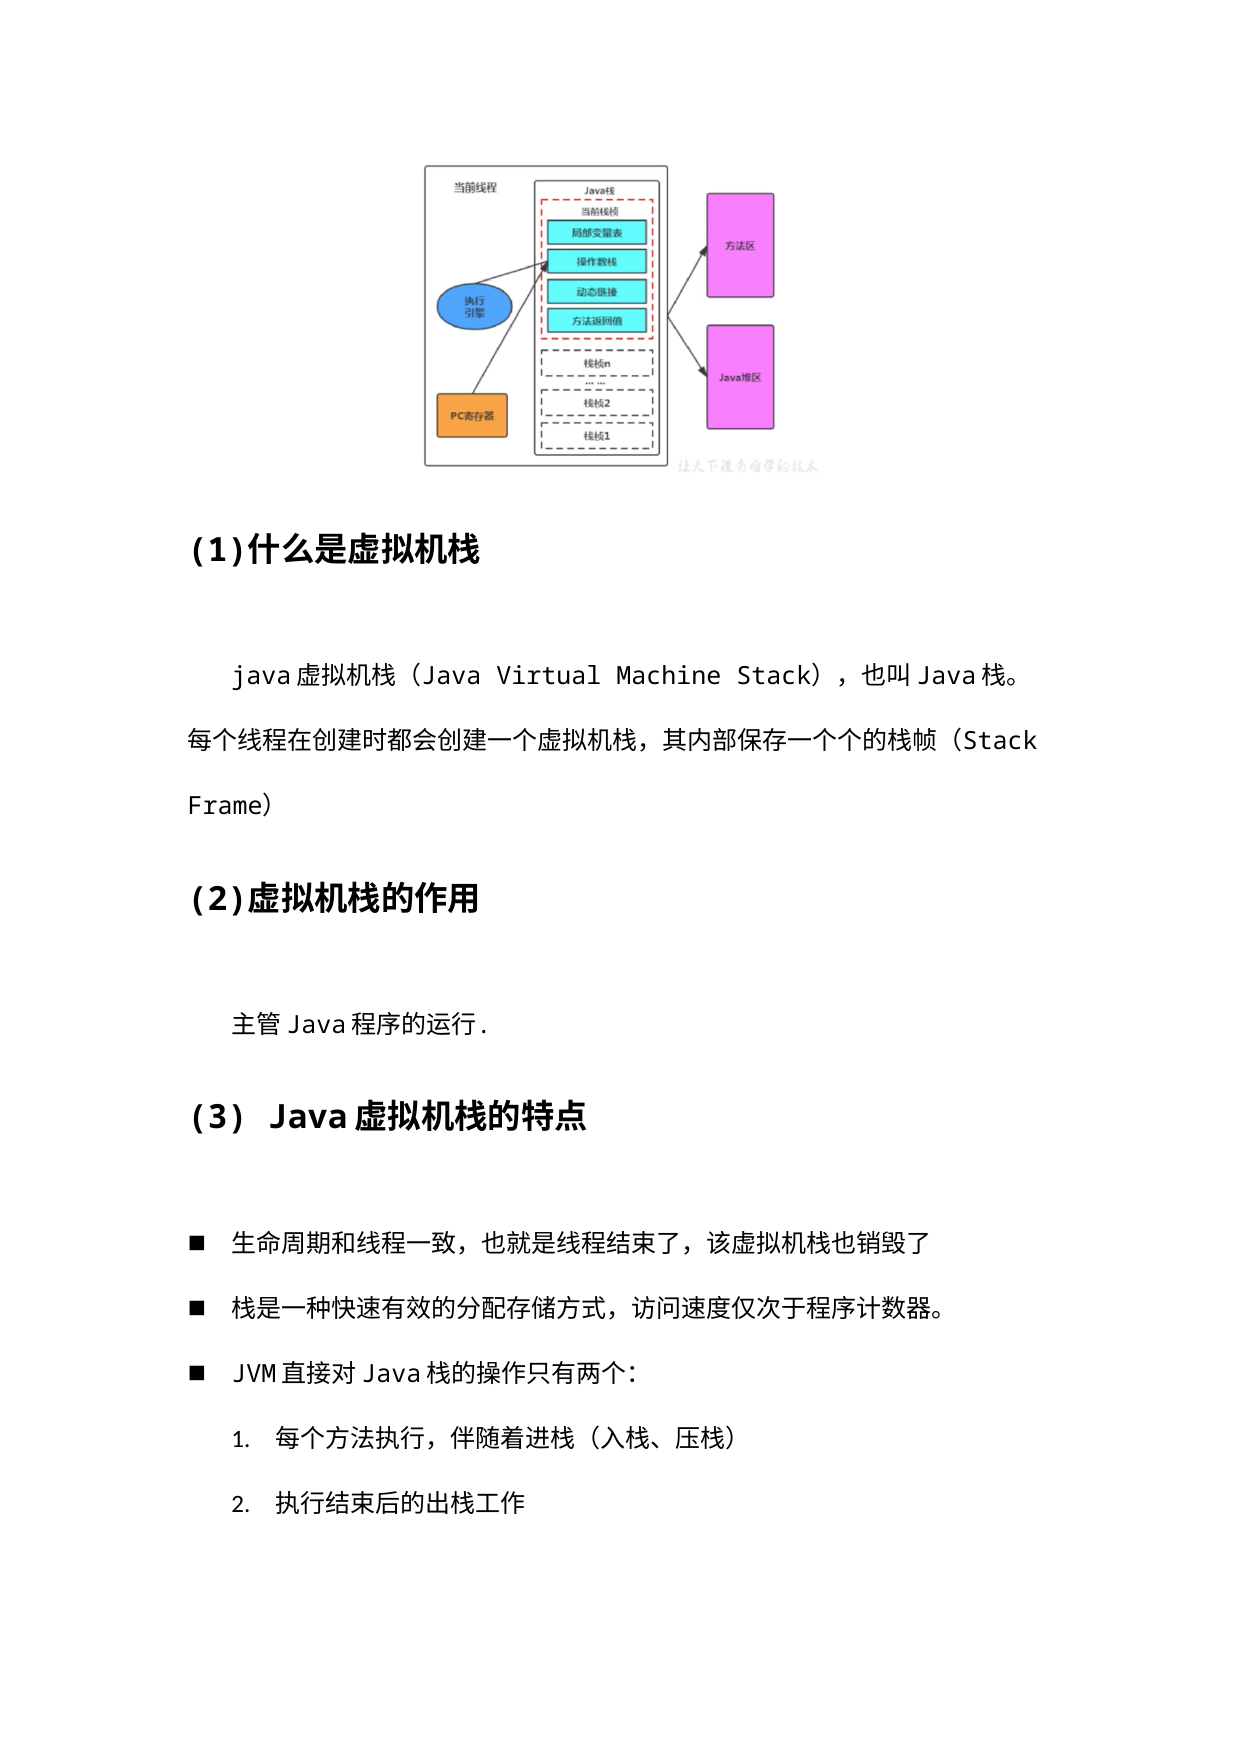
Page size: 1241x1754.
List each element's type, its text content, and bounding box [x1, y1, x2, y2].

text java虚拟机栈（Java Virtual Machine Stack），也叫Java栈。 每个线程在创建时都会创建一个虚拟机栈，其内部保存一个个的栈帧（Stack Frame） [187, 641, 1053, 836]
subtitle (1)什么是虚拟机栈 [187, 514, 1053, 579]
list 栈是一种快速有效的分配存储方式，访问速度仅次于程序计数器。 [187, 1274, 1053, 1339]
text 主管Java程序的运行. [187, 990, 1053, 1055]
list 执行结束后的出栈工作 [231, 1469, 1053, 1534]
list 每个方法执行，伴随着进栈（入栈、压栈） [231, 1404, 1053, 1469]
subtitle (2)虚拟机栈的作用 [187, 863, 1053, 928]
list JVM直接对Java栈的操作只有两个： [187, 1339, 1053, 1404]
picture [415, 162, 825, 480]
list 生命周期和线程一致，也就是线程结束了，该虚拟机栈也销毁了 [187, 1209, 1053, 1274]
subtitle Java虚拟机栈的特点 [187, 1082, 1053, 1147]
